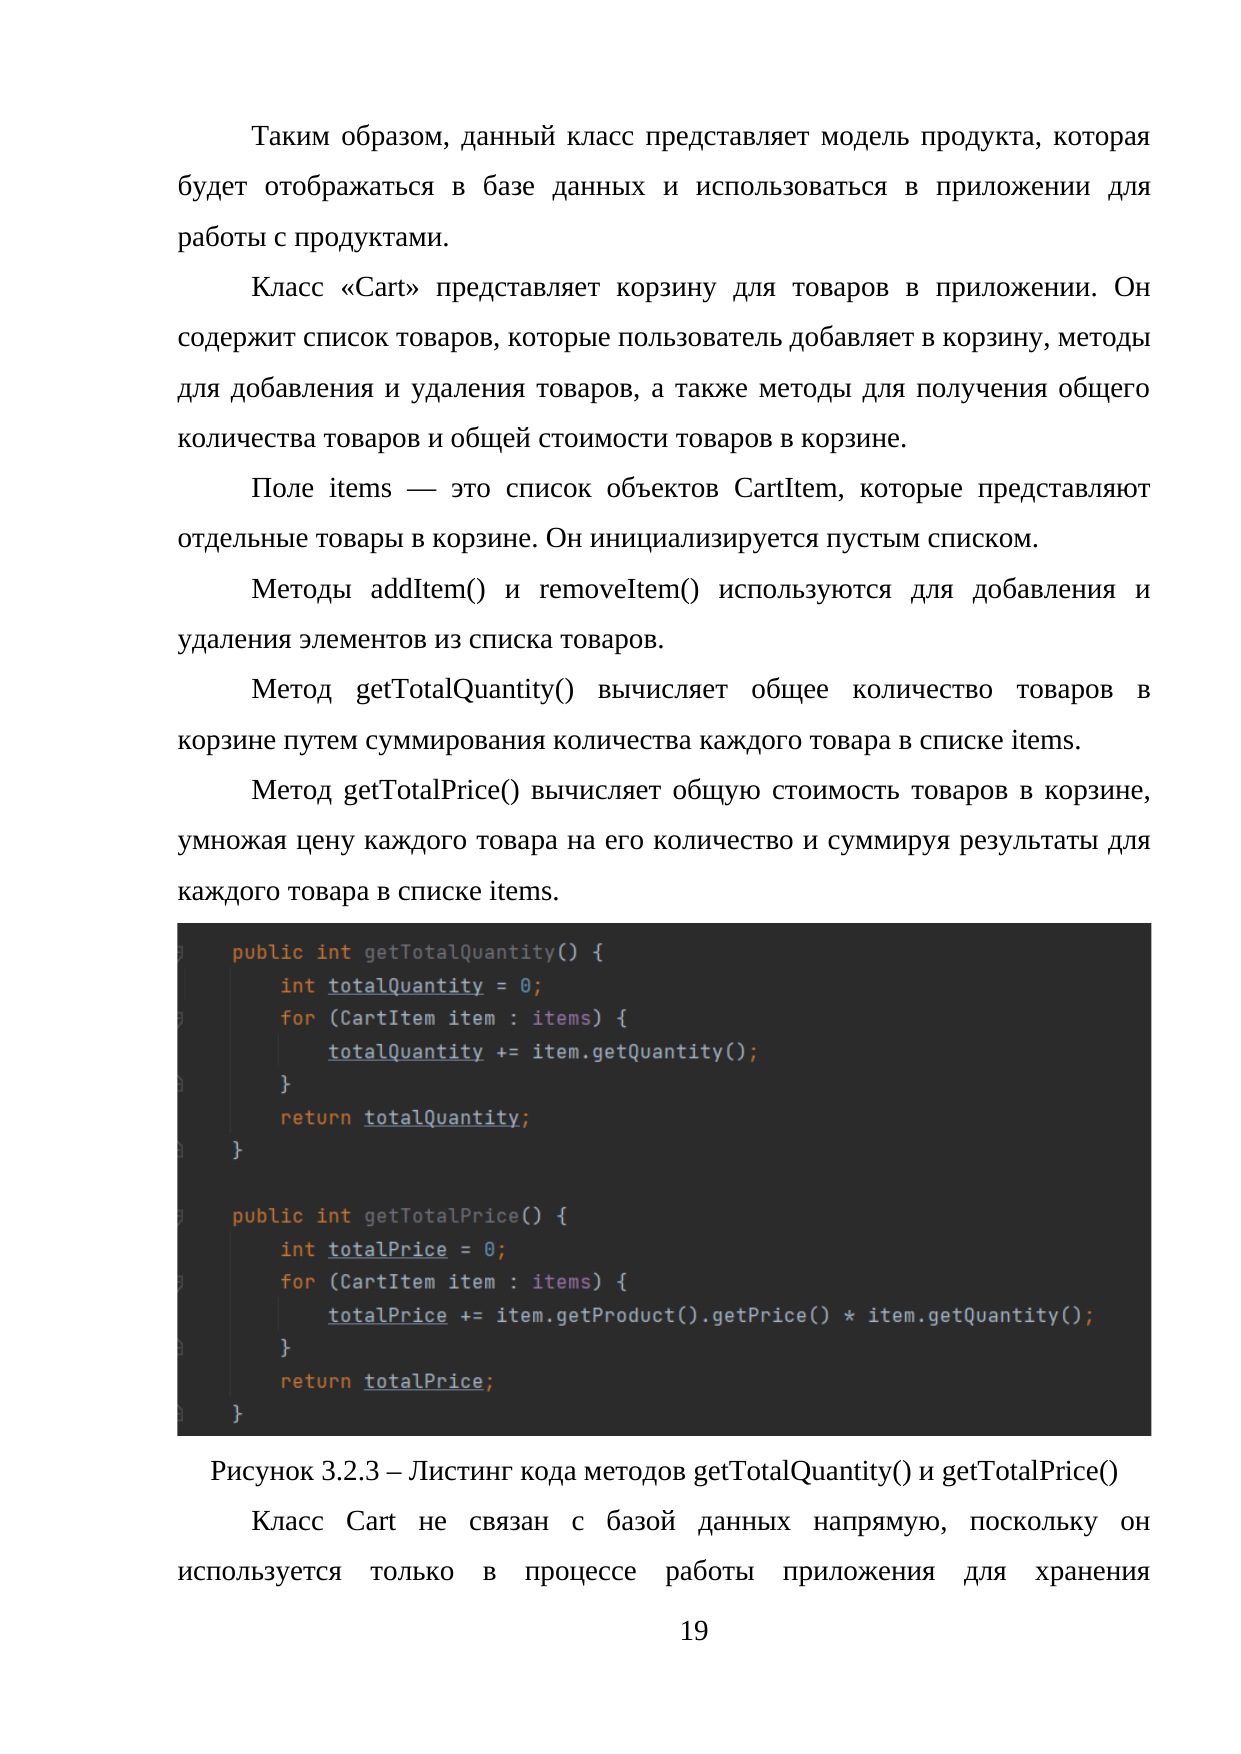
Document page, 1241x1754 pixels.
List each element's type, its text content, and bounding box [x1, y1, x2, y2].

picture [177, 923, 1152, 1436]
text Методы addItem() и removeItem() используются для добавления и удаления элементов из списка товаров. [177, 571, 1152, 655]
text Рисунок 3.2.3 – Листинг кода методов getTotalQuantity() и getTotalPrice() [177, 1453, 1152, 1486]
text Метод getTotalPrice() вычисляет общую стоимость товаров в корзине, умножая цену каждого товара на его количество и суммируя результаты для каждого товара в списке items. [177, 772, 1152, 906]
text Поле items — это список объектов CartItem, которые представляют отдельные товары в корзине. Он инициализируется пустым списком. [177, 470, 1152, 554]
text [177, 1503, 1152, 1587]
text Таким образом, данный класс представляет модель продукта, которая будет отображаться в базе данных и использоваться в приложении для работы с продуктами. [177, 118, 1152, 252]
text Класс «Cart» представляет корзину для товаров в приложении. Он содержит список товаров, которые пользователь добавляет в корзину, методы для добавления и удаления товаров, а также методы для получения общего количества товаров и общей стоимости товаров в корзине. [177, 269, 1152, 453]
text Метод getTotalQuantity() вычисляет общее количество товаров в корзине путем суммирования количества каждого товара в списке items. [177, 672, 1152, 755]
